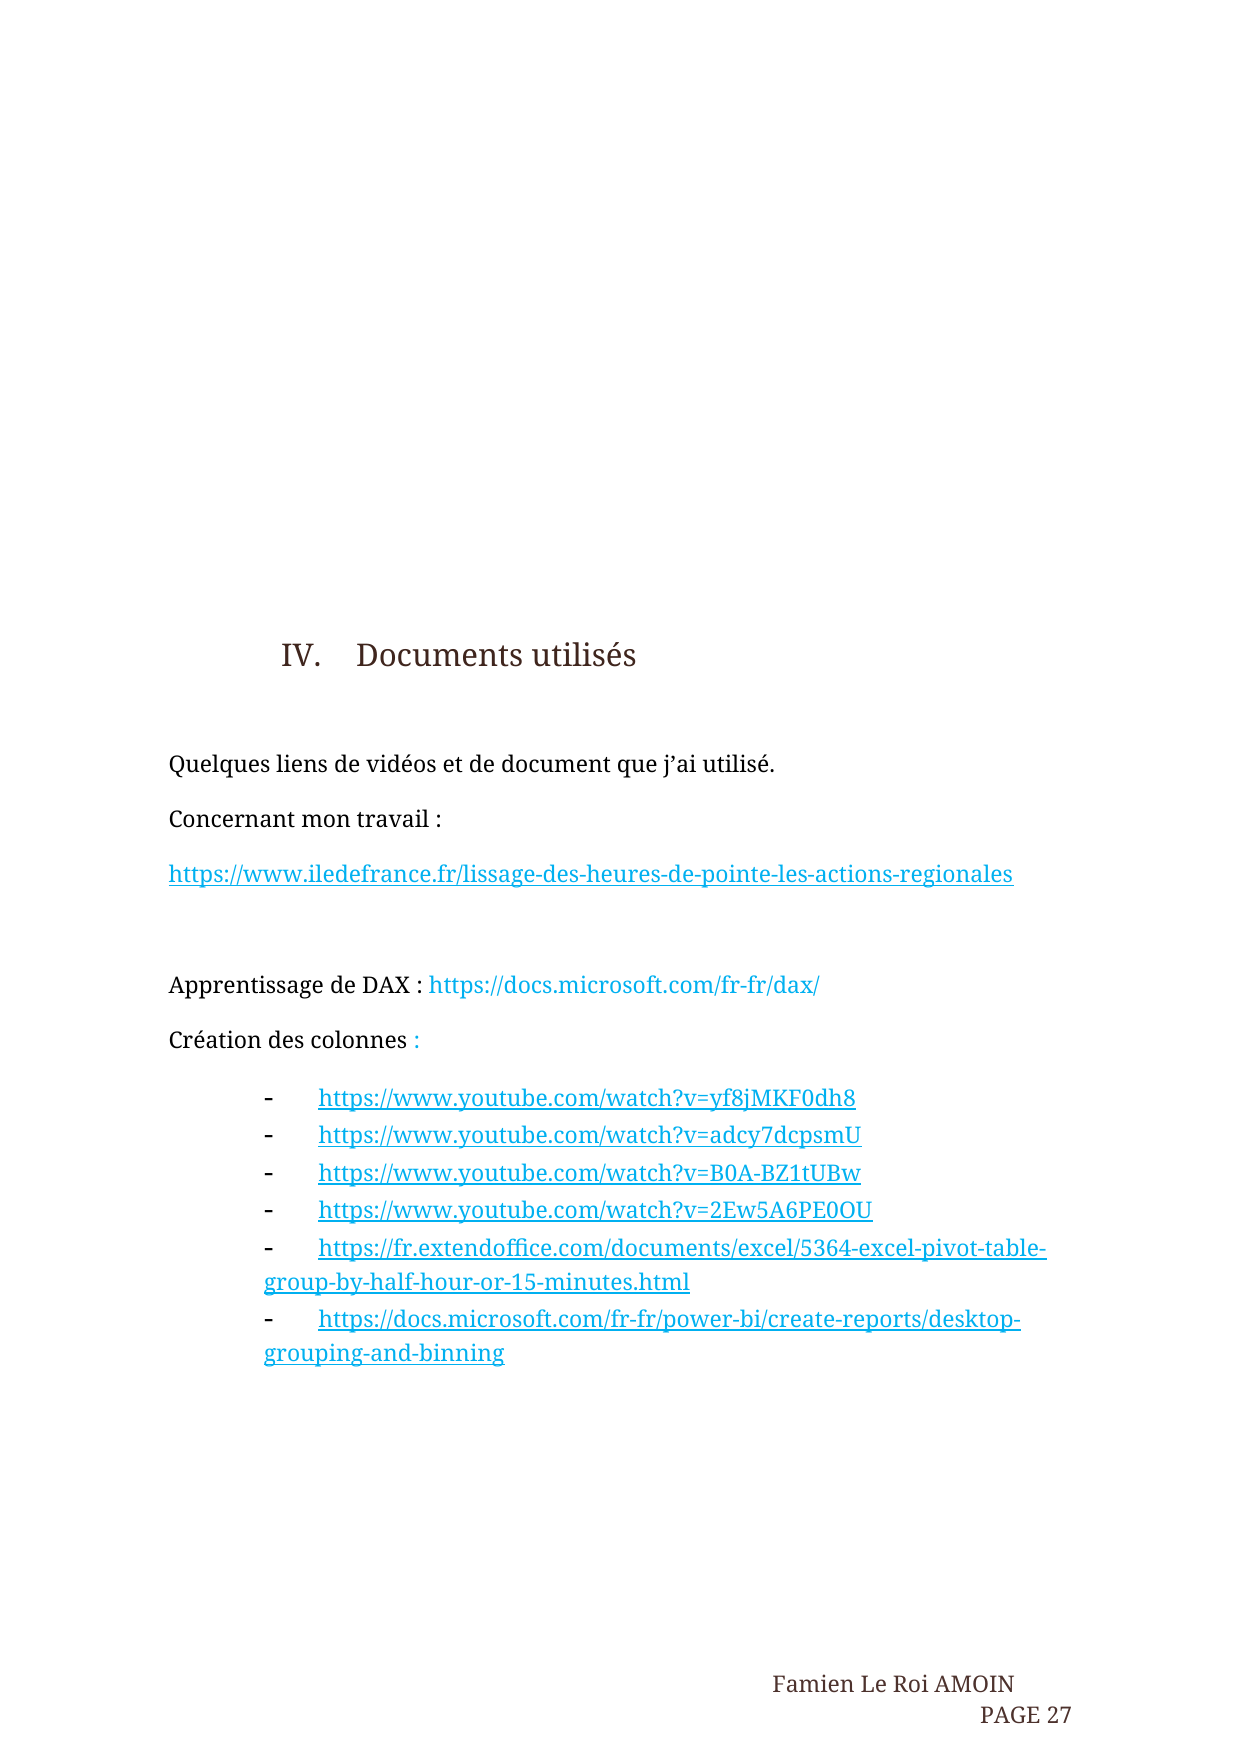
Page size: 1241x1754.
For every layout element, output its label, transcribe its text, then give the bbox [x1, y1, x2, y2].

list https://www.youtube.com/watch?v=yf8jMKF0dh8 [264, 1079, 1072, 1113]
text Apprentissage de DAX : https://docs.microsoft.com/fr-fr/dax/ [168, 969, 1072, 1000]
text https://www.iledefrance.fr/lissage-des-heures-de-pointe-les-actions-regionales [168, 858, 1072, 889]
text Création des colonnes : [168, 1024, 1072, 1055]
list https://fr.extendoffice.com/documents/excel/5364-excel-pivot-table-group-by-half-hour-or-15-minutes.html [264, 1229, 1072, 1297]
list https://docs.microsoft.com/fr-fr/power-bi/create-reports/desktop-grouping-and-binning [264, 1300, 1072, 1369]
text Quelques liens de vidéos et de document que j’ai utilisé. [168, 748, 1072, 779]
list https://www.youtube.com/watch?v=2Ew5A6PE0OU [264, 1191, 1072, 1225]
list https://www.youtube.com/watch?v=adcy7dcpsmU [264, 1116, 1072, 1151]
text Concernant mon travail : [168, 803, 1072, 834]
list https://www.youtube.com/watch?v=B0A-BZ1tUBw [264, 1154, 1072, 1188]
subtitle Documents utilisés [281, 633, 1072, 676]
